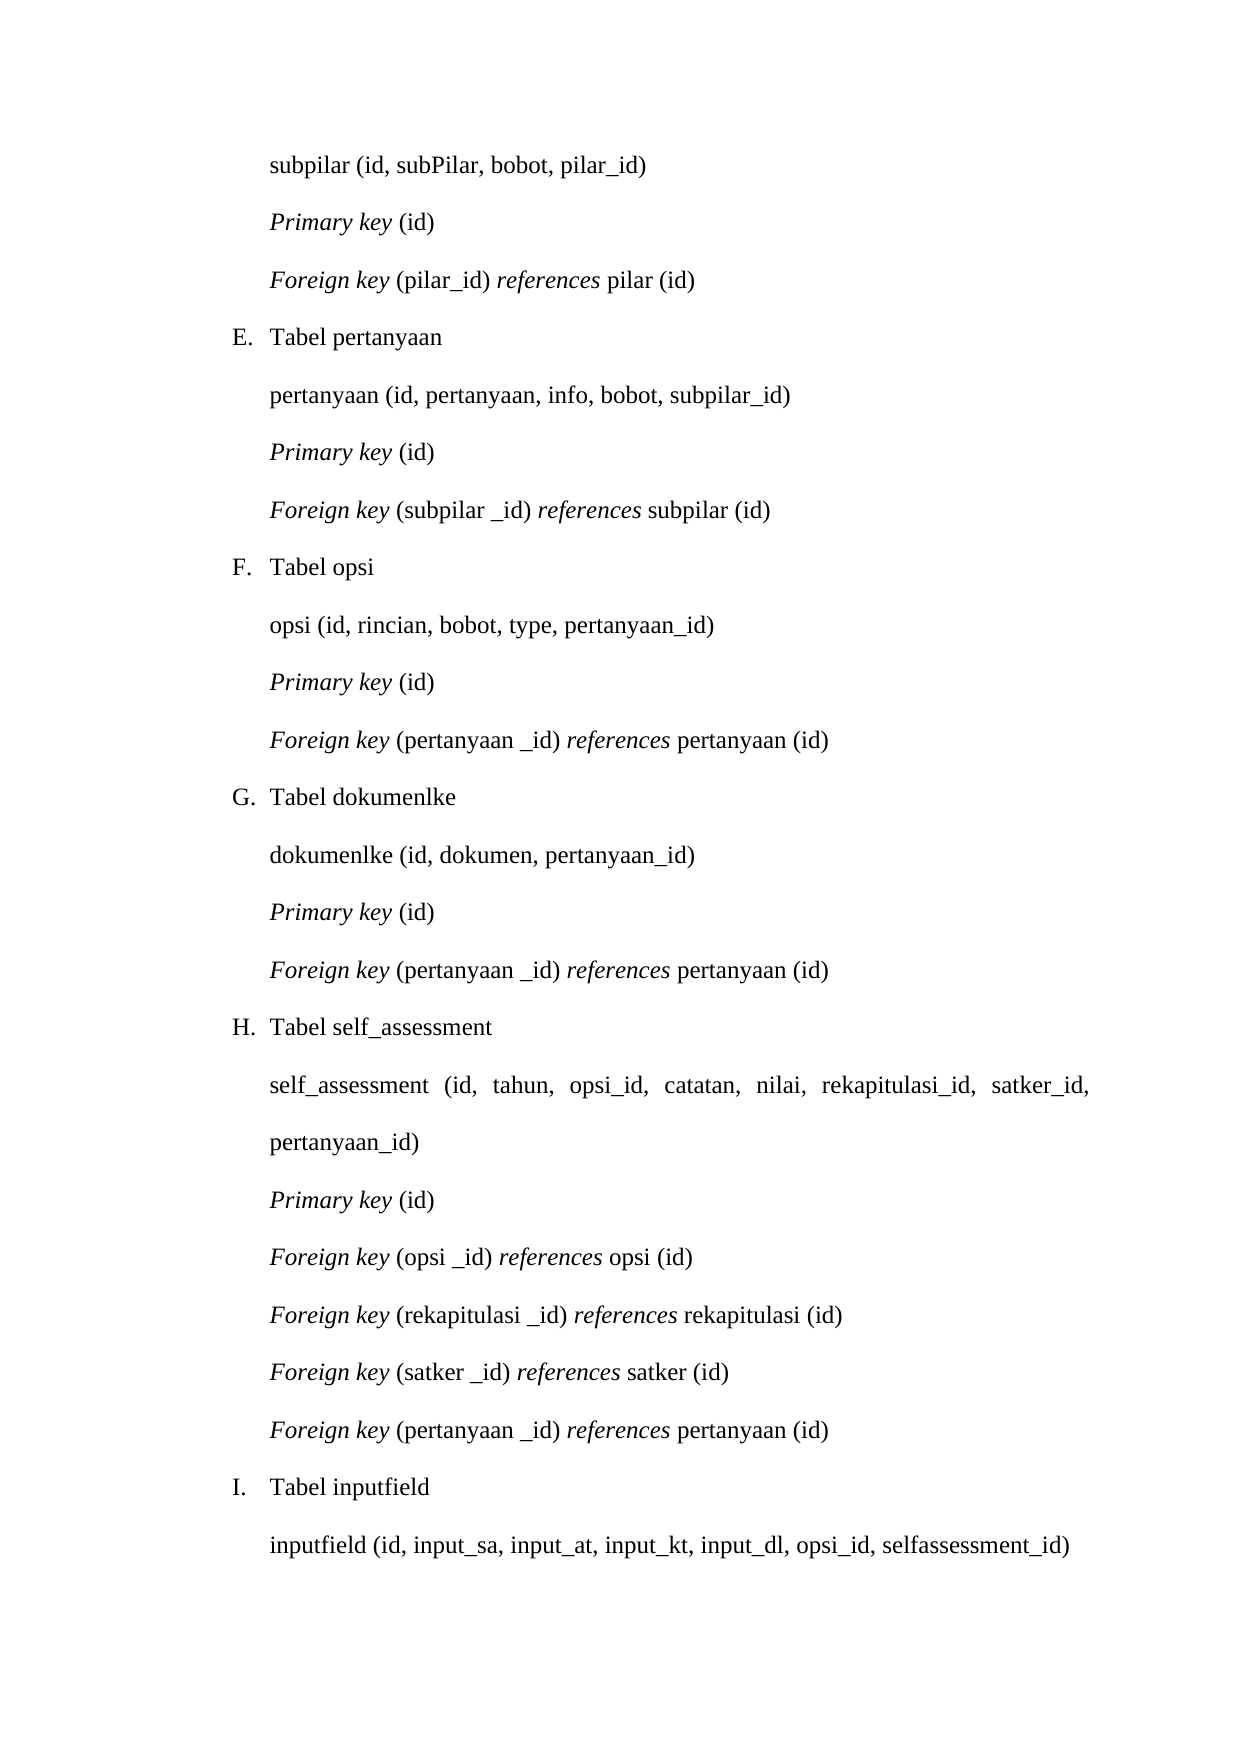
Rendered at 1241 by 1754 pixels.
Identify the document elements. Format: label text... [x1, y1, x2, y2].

list Foreign key (rekapitulasi _id) references rekapitulasi (id) [269, 1300, 1090, 1329]
list inputfield (id, input_sa, input_at, input_kt, input_dl, opsi_id, selfassessment_id) [269, 1530, 1090, 1559]
list Primary key (id) [269, 897, 1090, 926]
list Foreign key (pilar_id) references pilar (id) [269, 265, 1090, 294]
list pertanyaan (id, pertanyaan, info, bobot, subpilar_id) [269, 380, 1090, 409]
list Foreign key (subpilar _id) references subpilar (id) [269, 495, 1090, 524]
list Tabel dokumenlke [232, 782, 1090, 811]
list Tabel self_assessment [232, 1012, 1090, 1041]
list Primary key (id) [269, 437, 1090, 466]
list Foreign key (opsi _id) references opsi (id) [269, 1242, 1090, 1271]
list Foreign key (pertanyaan _id) references pertanyaan (id) [269, 725, 1090, 754]
list Primary key (id) [269, 667, 1090, 696]
list Foreign key (satker _id) references satker (id) [269, 1357, 1090, 1386]
list opsi (id, rincian, bobot, type, pertanyaan_id) [269, 610, 1090, 639]
list Primary key (id) [269, 207, 1090, 236]
list subpilar (id, subPilar, bobot, pilar_id) [269, 150, 1090, 179]
list Foreign key (pertanyaan _id) references pertanyaan (id) [269, 955, 1090, 984]
list Foreign key (pertanyaan _id) references pertanyaan (id) [269, 1415, 1090, 1444]
list Tabel opsi [232, 552, 1090, 581]
list self_assessment (id, tahun, opsi_id, catatan, nilai, rekapitulasi_id, satker_id, pertanyaan_id) [269, 1070, 1090, 1156]
list Primary key (id) [269, 1185, 1090, 1214]
list dokumenlke (id, dokumen, pertanyaan_id) [269, 840, 1090, 869]
list Tabel pertanyaan [232, 322, 1090, 351]
list Tabel inputfield [232, 1472, 1090, 1501]
